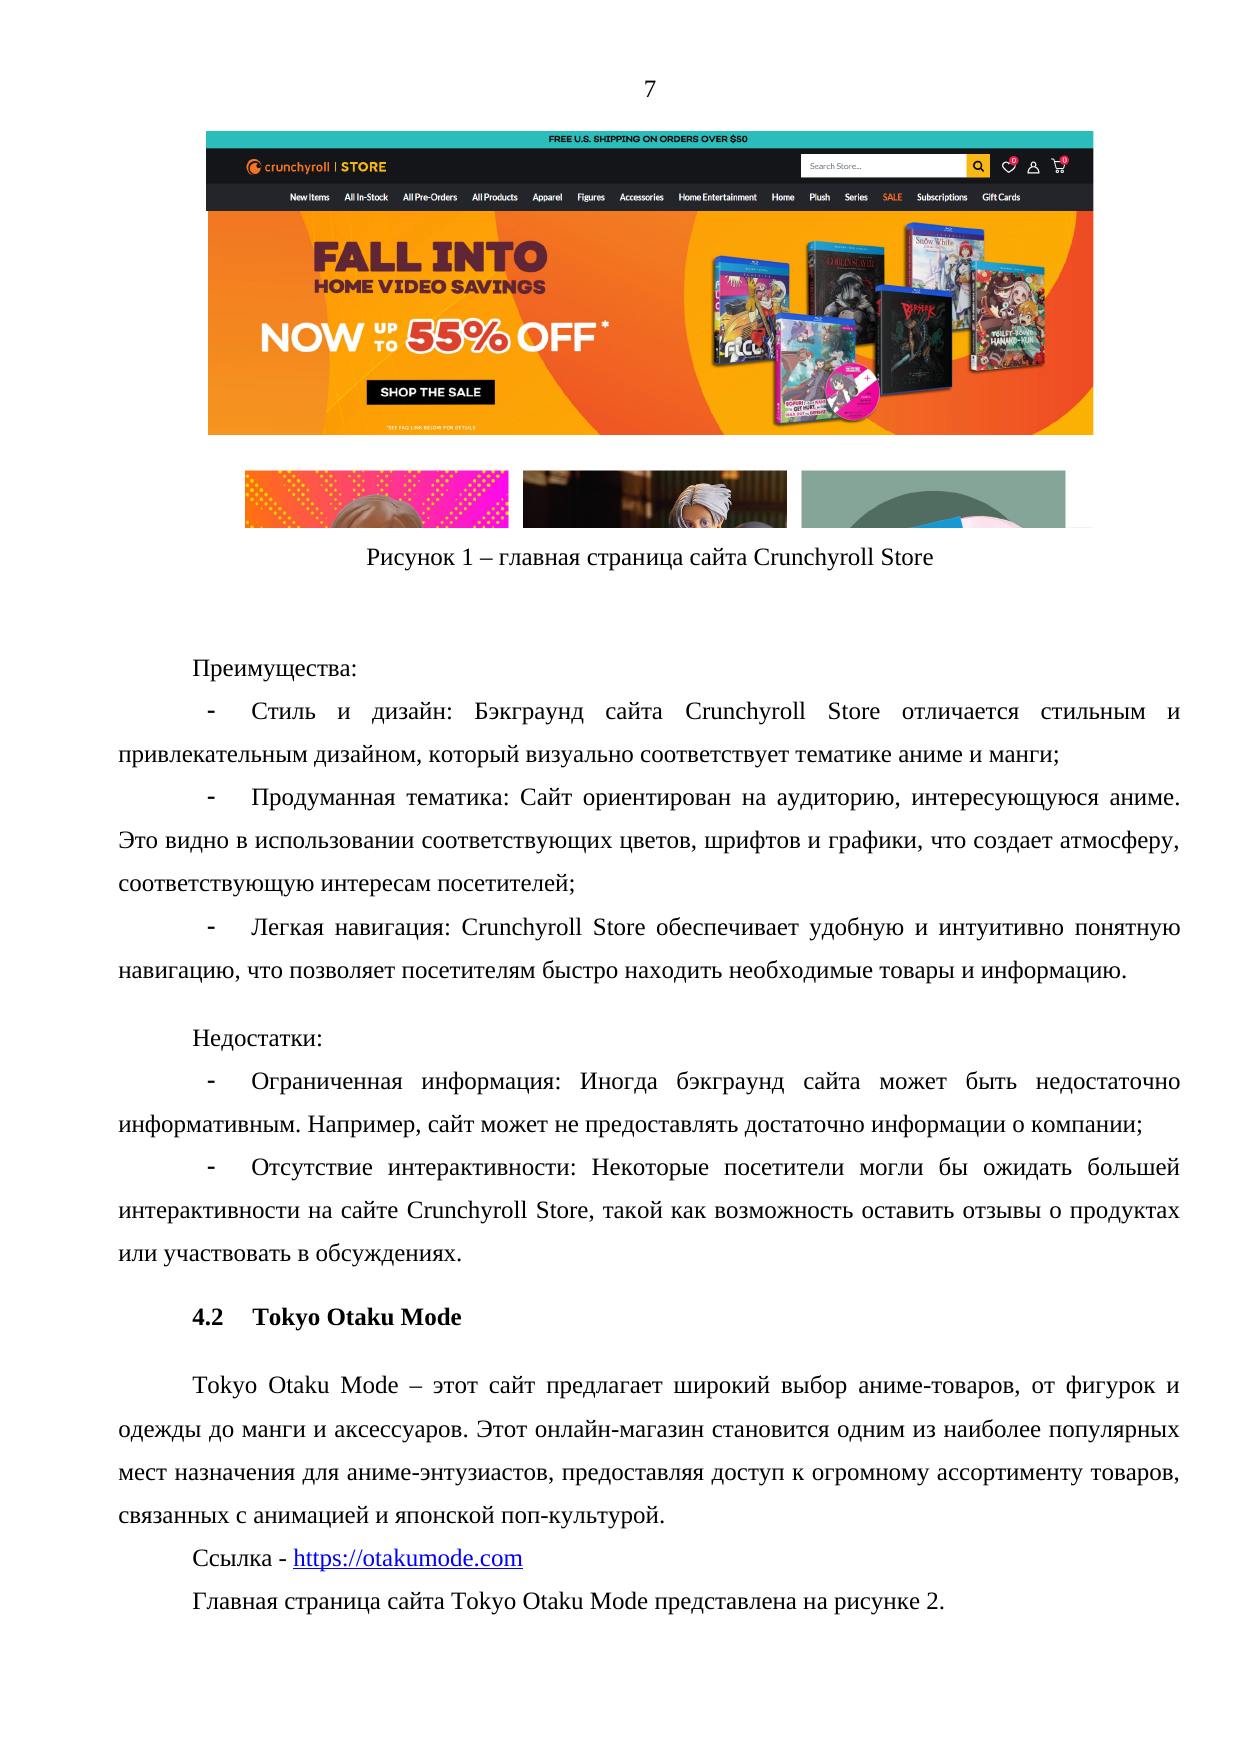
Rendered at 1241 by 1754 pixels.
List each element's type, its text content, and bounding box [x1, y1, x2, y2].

text Преимущества: [118, 653, 1181, 682]
text Главная страница сайта Tokyo Otaku Mode представлена на рисунке 2. [118, 1586, 1181, 1615]
list Легкая навигация: Crunchyroll Store обеспечивает удобную и интуитивно понятную навигацию, что позволяет посетителям быстро находить необходимые товары и информацию. [118, 912, 1181, 983]
list Ограниченная информация: Иногда бэкграунд сайта может быть недостаточно информативным. Например, сайт может не предоставлять достаточно информации о компании; [118, 1066, 1181, 1138]
subtitle Tokyo Otaku Mode [192, 1302, 1181, 1331]
text Рисунок 1 – главная страница сайта Crunchyroll Store [118, 542, 1181, 570]
text Ссылка - https://otakumode.com [118, 1543, 1181, 1572]
list Стиль и дизайн: Бэкграунд сайта Crunchyroll Store отличается стильным и привлекательным дизайном, который визуально соответствует тематике аниме и манги; [118, 696, 1181, 768]
text Недостатки: [118, 1023, 1181, 1052]
picture [206, 131, 1094, 528]
list Продуманная тематика: Сайт ориентирован на аудиторию, интересующуюся аниме. Это видно в использовании соответствующих цветов, шрифтов и графики, что создает атмосферу, соответствующую интересам посетителей; [118, 782, 1181, 897]
list Отсутствие интерактивности: Некоторые посетители могли бы ожидать большей интерактивности на сайте Crunchyroll Store, такой как возможность оставить отзывы о продуктах или участвовать в обсуждениях. [118, 1152, 1181, 1267]
text Tokyo Otaku Mode – этот сайт предлагает широкий выбор аниме-товаров, от фигурок и одежды до манги и аксессуаров. Этот онлайн-магазин становится одним из наиболее популярных мест назначения для аниме-энтузиастов, предоставляя доступ к огромному ассортименту товаров, связанных с анимацией и японской поп-культурой. [118, 1371, 1181, 1529]
